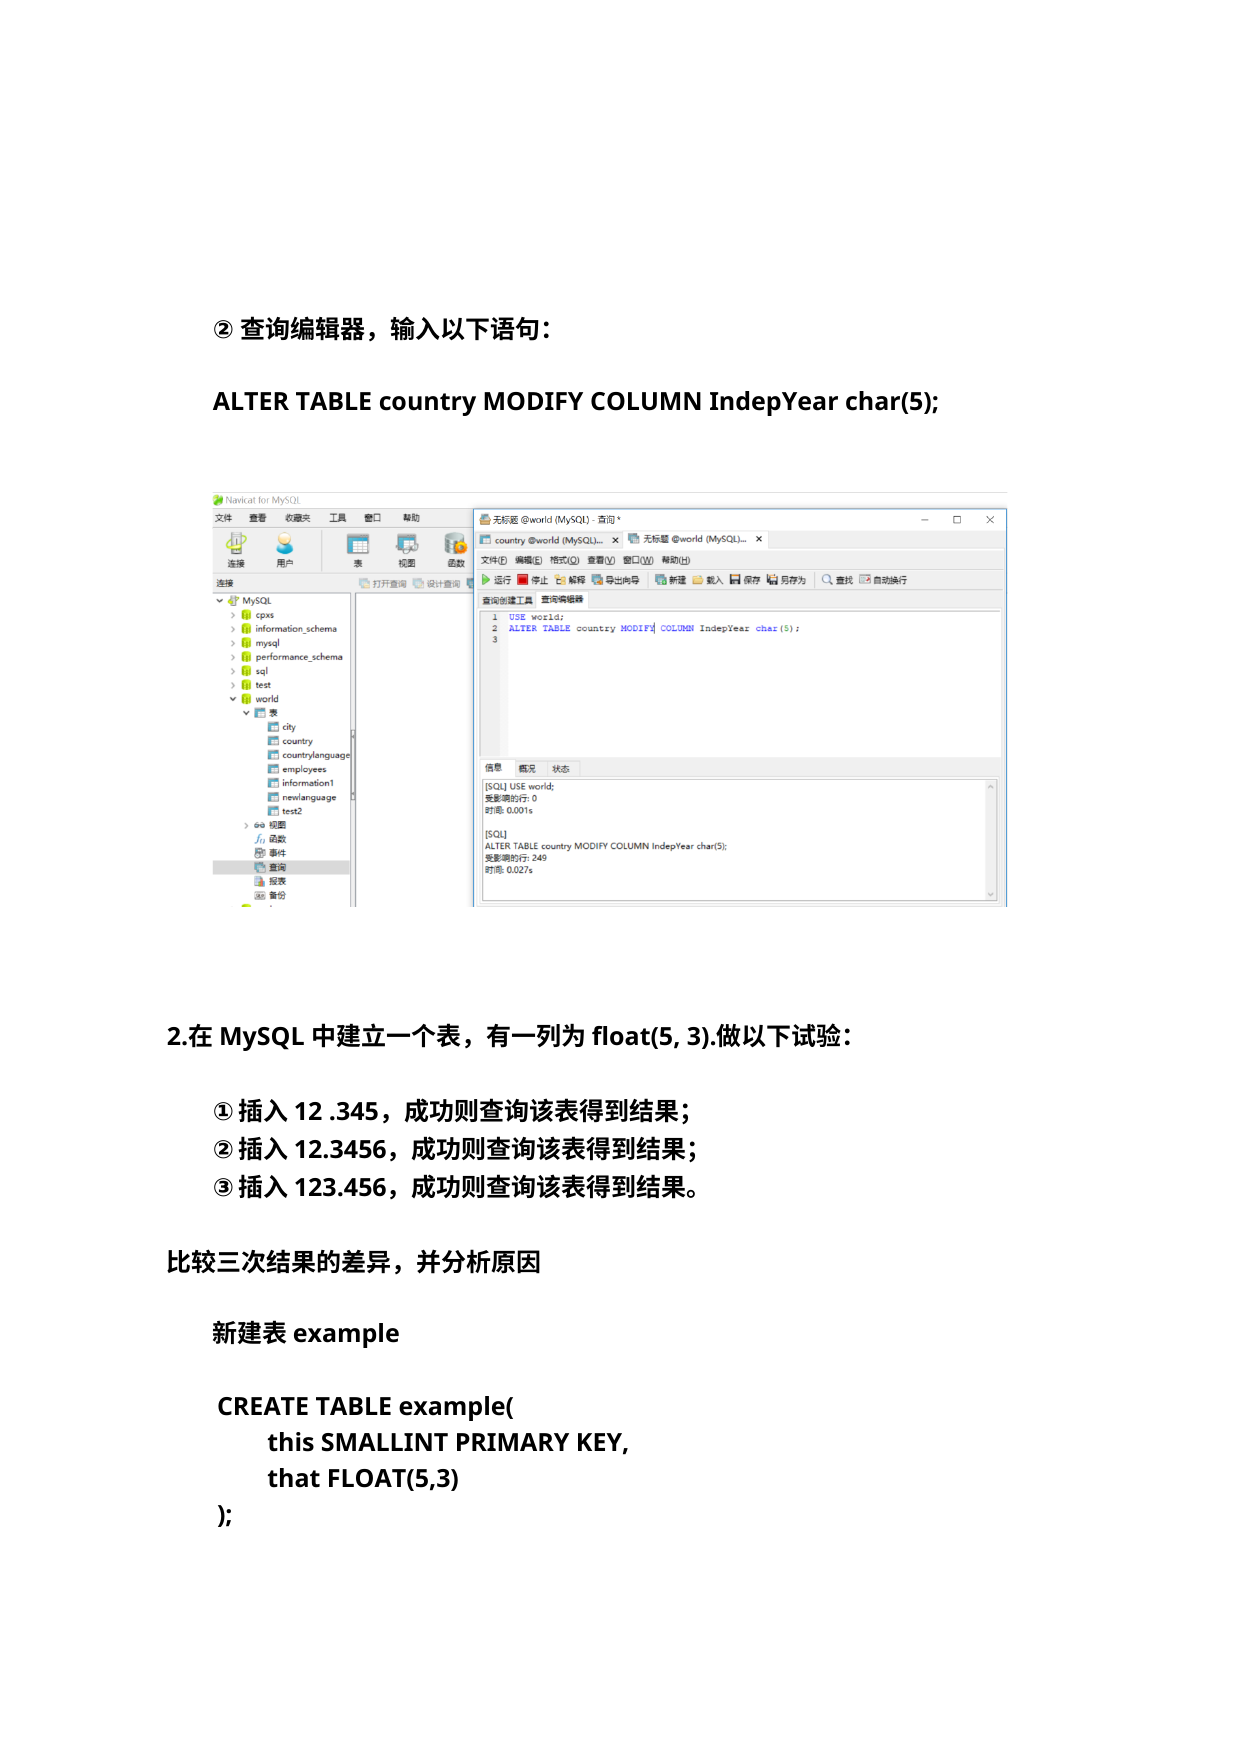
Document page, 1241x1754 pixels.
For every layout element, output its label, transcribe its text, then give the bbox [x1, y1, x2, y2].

text ②插入12.3456，成功则查询该表得到结果； [187, 1129, 1073, 1166]
text 新建表example [187, 1314, 1073, 1350]
text 2.在 MySQL 中建立一个表，有一列为 float(5, 3).做以下试验： [167, 1017, 1073, 1053]
text CREATE TABLE example( [167, 1388, 1073, 1422]
text ③插入123.456，成功则查询该表得到结果。 [187, 1168, 1073, 1204]
text 比较三次结果的差异，并分析原因 [167, 1242, 1073, 1278]
text this SMALLINT PRIMARY KEY, [167, 1424, 1073, 1459]
text ); [167, 1497, 1073, 1531]
text that FLOAT(5,3) [167, 1461, 1073, 1495]
text ② 查询编辑器，输入以下语句： [187, 309, 1073, 345]
text ①插入12 .345，成功则查询该表得到结果； [187, 1091, 1073, 1127]
picture [212, 492, 1008, 907]
text ALTER TABLE country MODIFY COLUMN IndepYear char(5); [187, 384, 1073, 418]
